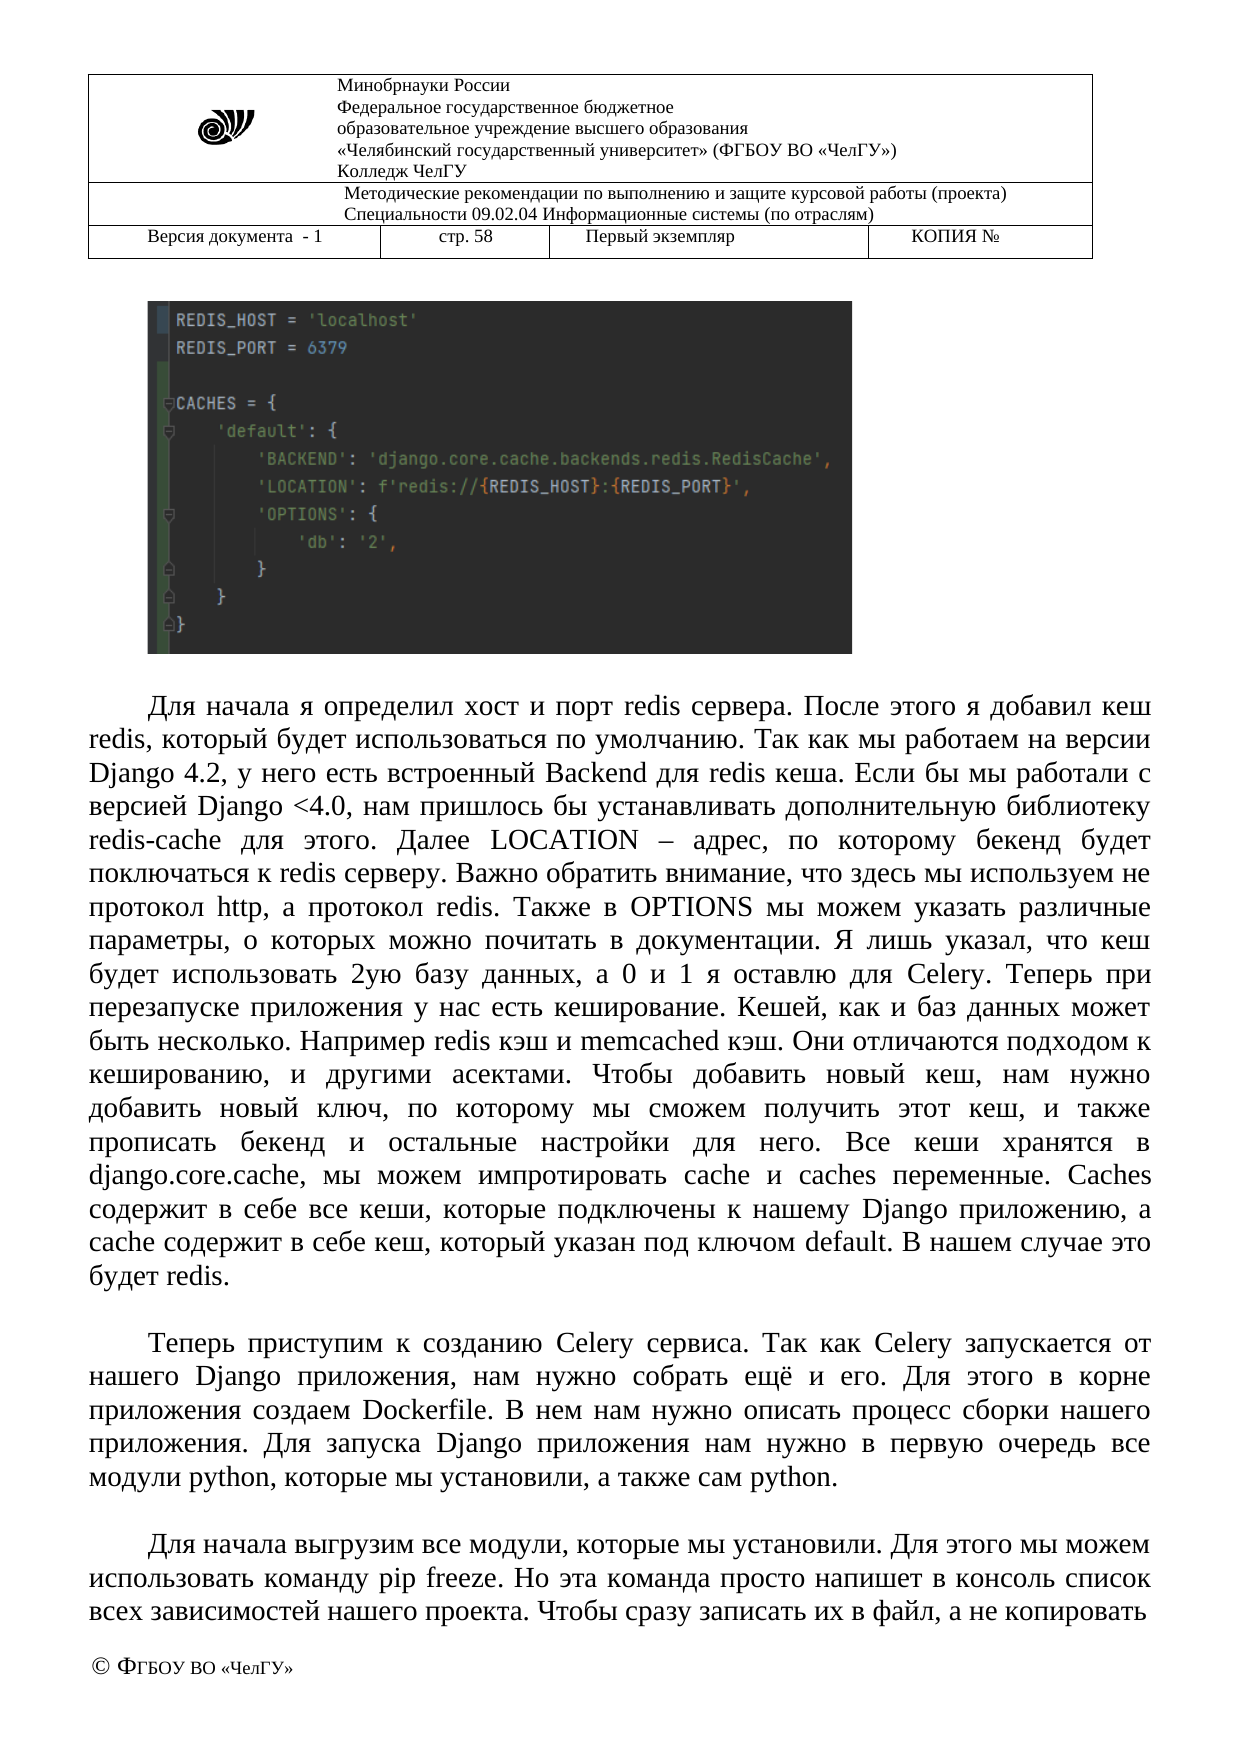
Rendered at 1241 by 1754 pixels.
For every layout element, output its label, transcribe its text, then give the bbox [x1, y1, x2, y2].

text Теперь приступим к созданию Celery сервиса. Так как Celery запускается от нашего Django приложения, нам нужно собрать ещё и его. Для этого в корне приложения создаем Dockerfile. В нем нам нужно описать процесс сборки нашего приложения. Для запуска Django приложения нам нужно в первую очередь все модули python, которые мы установили, а также сам python. [89, 1325, 1152, 1493]
picture [197, 109, 255, 145]
text Для начала я определил хост и порт redis сервера. После этого я добавил кеш redis, который будет использоваться по умолчанию. Так как мы работаем на версии Django 4.2, у него есть встроенный Backend для redis кеша. Если бы мы работали с версией Django <4.0, нам пришлось бы устанавливать дополнительную библиотеку redis-cache для этого. Далее LOCATION – адрес, по которому бекенд будет поключаться к redis серверу. Важно обратить внимание, что здесь мы используем не протокол http, а протокол redis. Также в OPTIONS мы можем указать различные параметры, о которых можно почитать в документации. Я лишь указал, что кеш будет использовать 2ую базу данных, а 0 и 1 я оставлю для Celery. Теперь при перезапуске приложения у нас есть кеширование. Кешей, как и баз данных может быть несколько. Например redis кэш и memcached кэш. Они отличаются подходом к кешированию, и другими асектами. Чтобы добавить новый кеш, нам нужно добавить новый ключ, по которому мы сможем получить этот кеш, и также прописать бекенд и остальные настройки для него. Все кеши хранятся в django.core.cache, мы можем импротировать cache и caches переменные. Caches содержит в себе все кеши, которые подключены к нашему Django приложению, а cache содержит в себе кеш, который указан под ключом default. В нашем случае это будет redis. [89, 688, 1152, 1291]
text Для начала выгрузим все модули, которые мы установили. Для этого мы можем использовать команду pip freeze. Но эта команда просто напишет в консоль список всех зависимостей нашего проекта. Чтобы сразу записать их в файл, а не копировать [89, 1526, 1152, 1627]
picture [147, 301, 853, 654]
